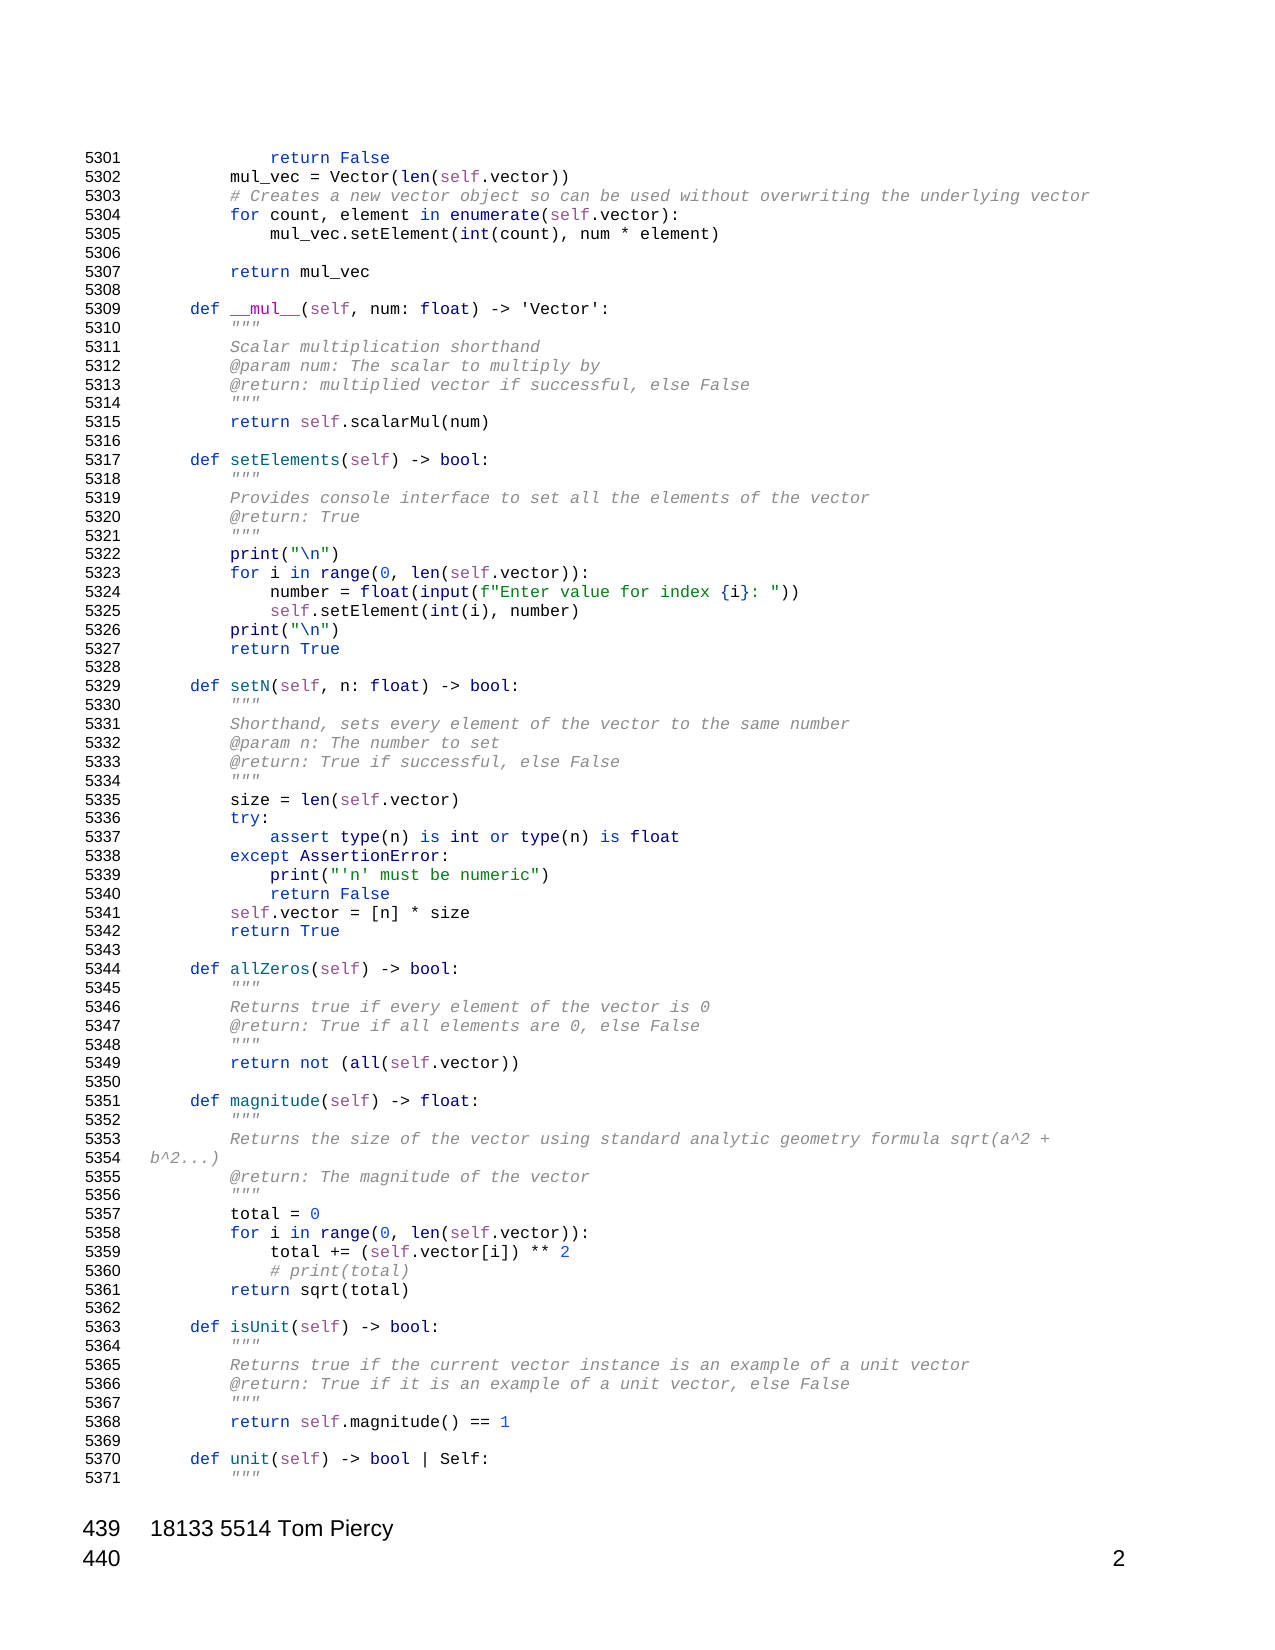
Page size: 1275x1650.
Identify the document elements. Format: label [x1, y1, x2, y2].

picture [233, 1097, 239, 1106]
text [150, 150, 1125, 1489]
picture [293, 456, 299, 465]
